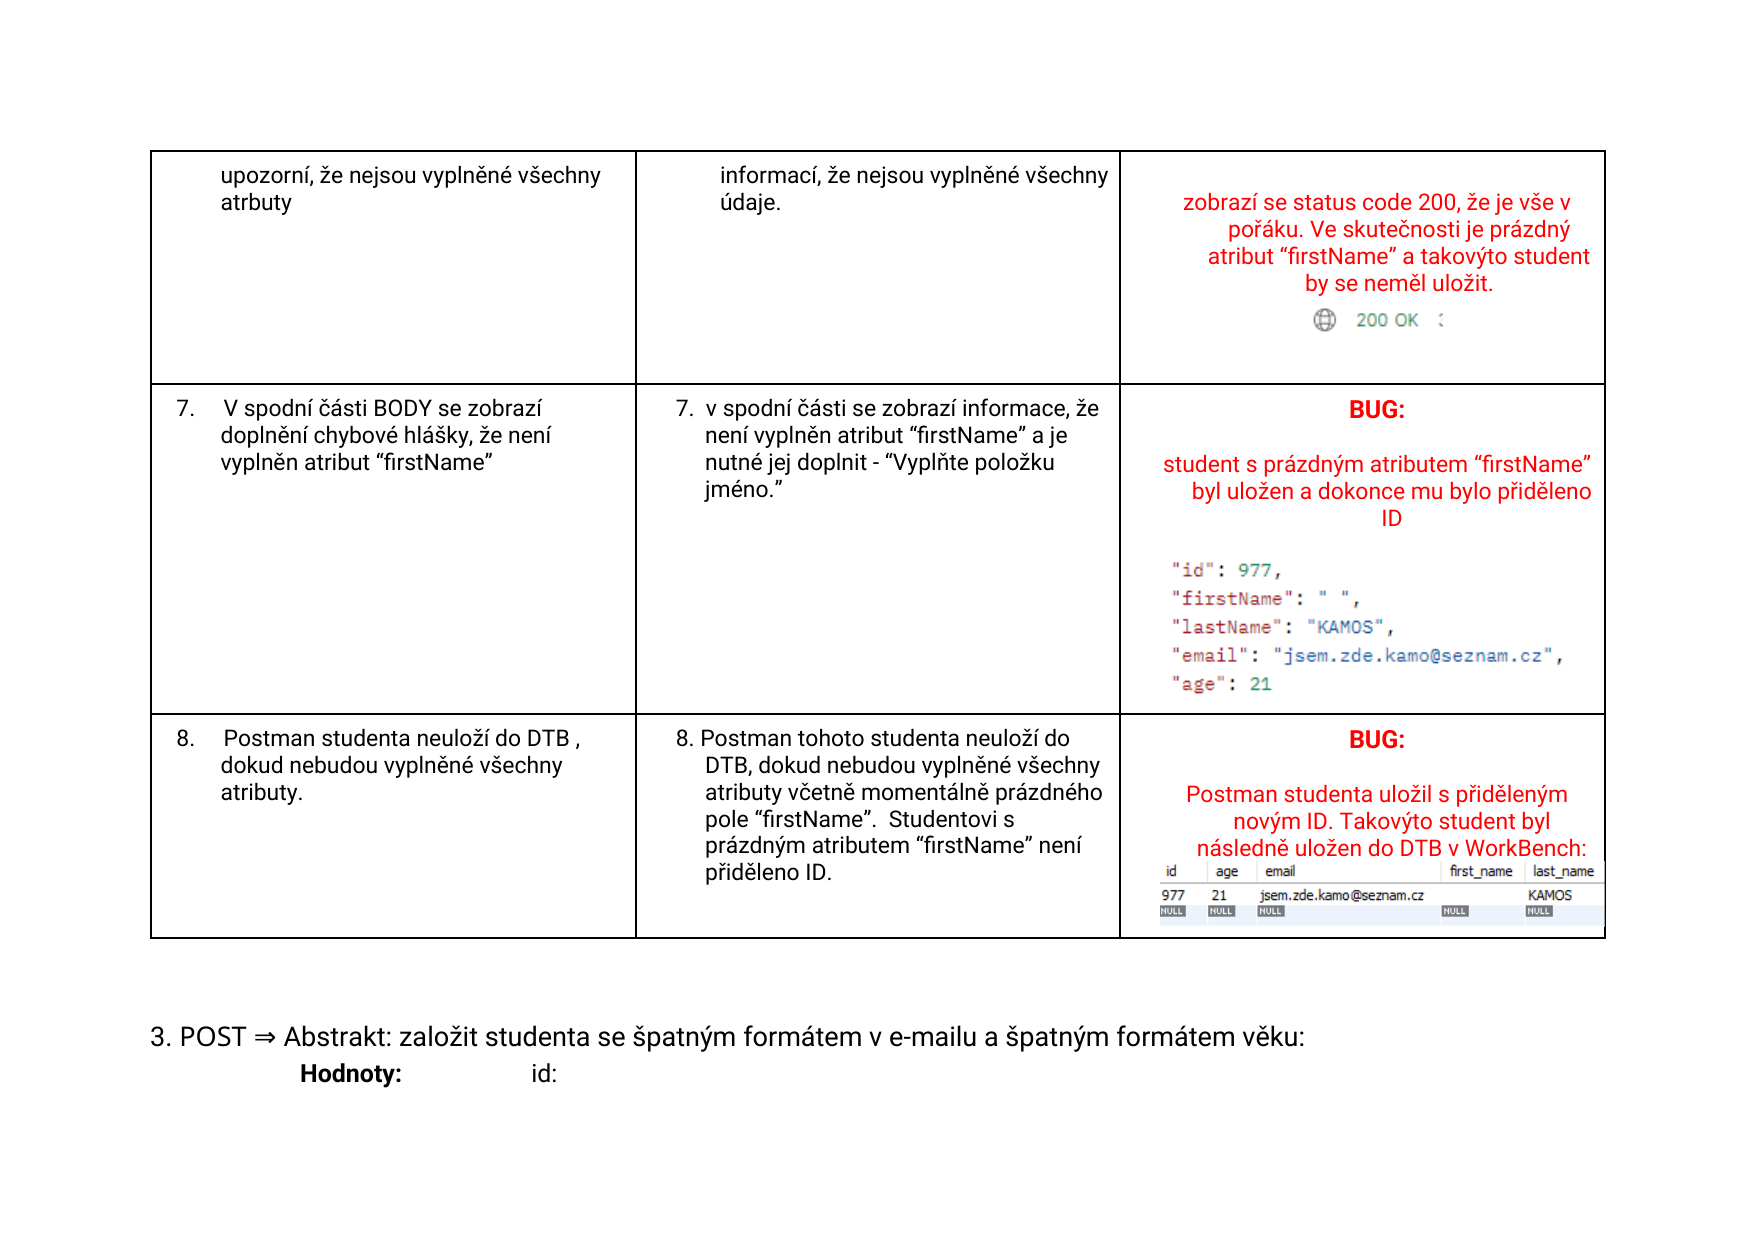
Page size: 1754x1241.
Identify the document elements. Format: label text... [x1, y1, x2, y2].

picture [1311, 296, 1443, 346]
text Hodnoty: id: [300, 1059, 1604, 1089]
picture [1160, 531, 1570, 703]
text 3. Abstrakt: založit studenta se špatným formátem v e-mailu a špatným formátem věku: [150, 1017, 1604, 1054]
picture [1160, 861, 1605, 927]
